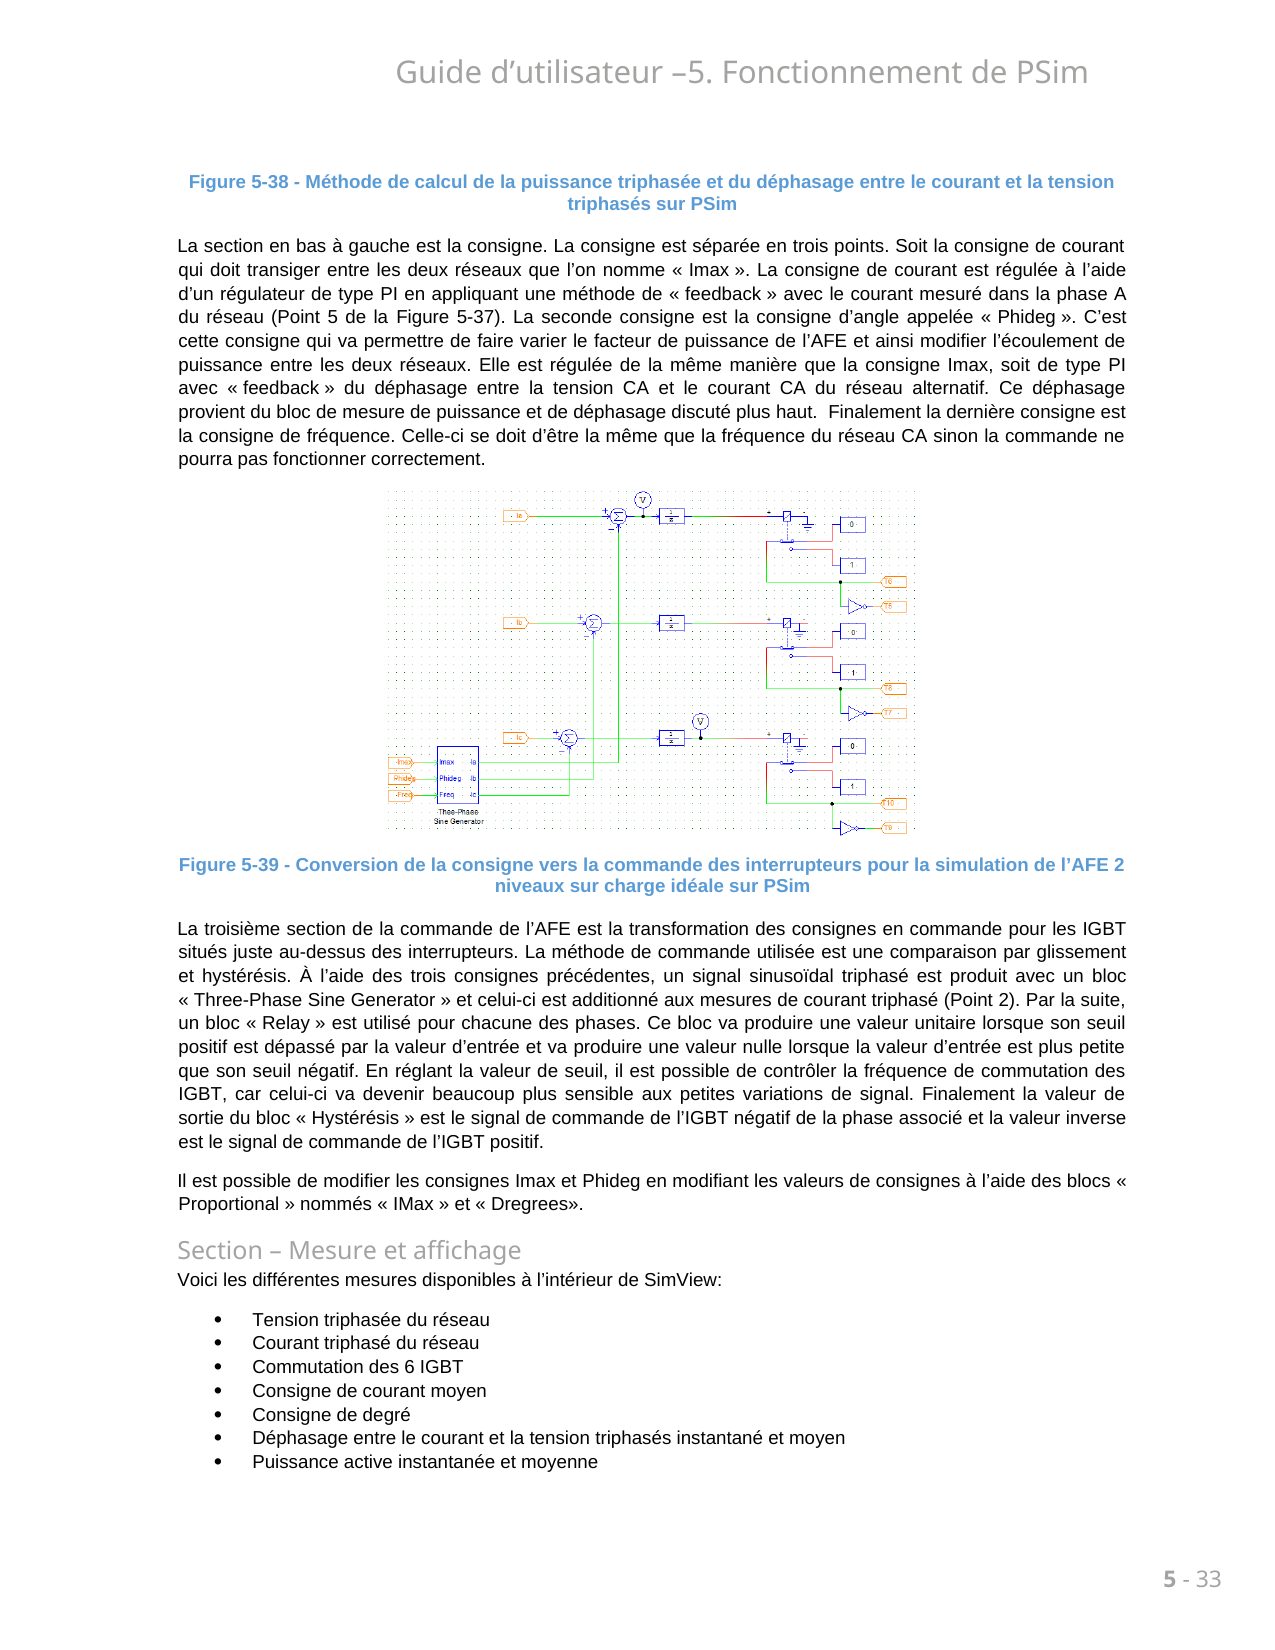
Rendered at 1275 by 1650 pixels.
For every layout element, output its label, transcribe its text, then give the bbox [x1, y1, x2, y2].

text Voici les différentes mesures disponibles à l’intérieur de SimView: [177, 1269, 1127, 1291]
list Consigne de courant moyen [214, 1379, 1127, 1401]
picture [384, 487, 920, 836]
list Déphasage entre le courant et la tension triphasés instantané et moyen [214, 1427, 1127, 1449]
text La troisième section de la commande de l’AFE est la transformation des consignes en commande pour les IGBT situés juste au-dessus des interrupteurs. La méthode de commande utilisée est une comparaison par glissement et hystérésis. À l’aide des trois consignes précédentes, un signal sinusoïdal triphasé est produit avec un bloc « Three-Phase Sine Generator » et celui-ci est additionné aux mesures de courant triphasé (Point 2). Par la suite, un bloc « Relay » est utilisé pour chacune des phases. Ce bloc va produire une valeur unitaire lorsque son seuil positif est dépassé par la valeur d’entrée et va produire une valeur nulle lorsque la valeur d’entrée est plus petite que son seuil négatif. En réglant la valeur de seuil, il est possible de contrôler la fréquence de commutation des IGBT, car celui-ci va devenir beaucoup plus sensible aux petites variations de signal. Finalement la valeur de sortie du bloc « Hystérésis » est le signal de commande de l’IGBT négatif de la phase associé et la valeur inverse est le signal de commande de l’IGBT positif. [177, 918, 1127, 1152]
list Tension triphasée du réseau [214, 1308, 1127, 1330]
list Consigne de degré [214, 1403, 1127, 1425]
subtitle Section – Mesure et affichage [177, 1232, 1127, 1266]
list Courant triphasé du réseau [214, 1332, 1127, 1354]
text Il est possible de modifier les consignes Imax et Phideg en modifiant les valeurs de consignes à l’aide des blocs « Proportional » nommés « IMax » et « Dregrees». [177, 1169, 1127, 1215]
text Figure 5-6 - Conversion de la consigne vers la commande des interrupteurs pour la simulation de l’AFE 2 niveaux sur charge idéale sur PSim [177, 854, 1127, 897]
text Figure 5-5 - Méthode de calcul de la puissance triphasée et du déphasage entre le courant et la tension triphasés sur PSim [177, 171, 1127, 214]
list Commutation des 6 IGBT [214, 1356, 1127, 1377]
list Puissance active instantanée et moyenne [214, 1451, 1127, 1472]
